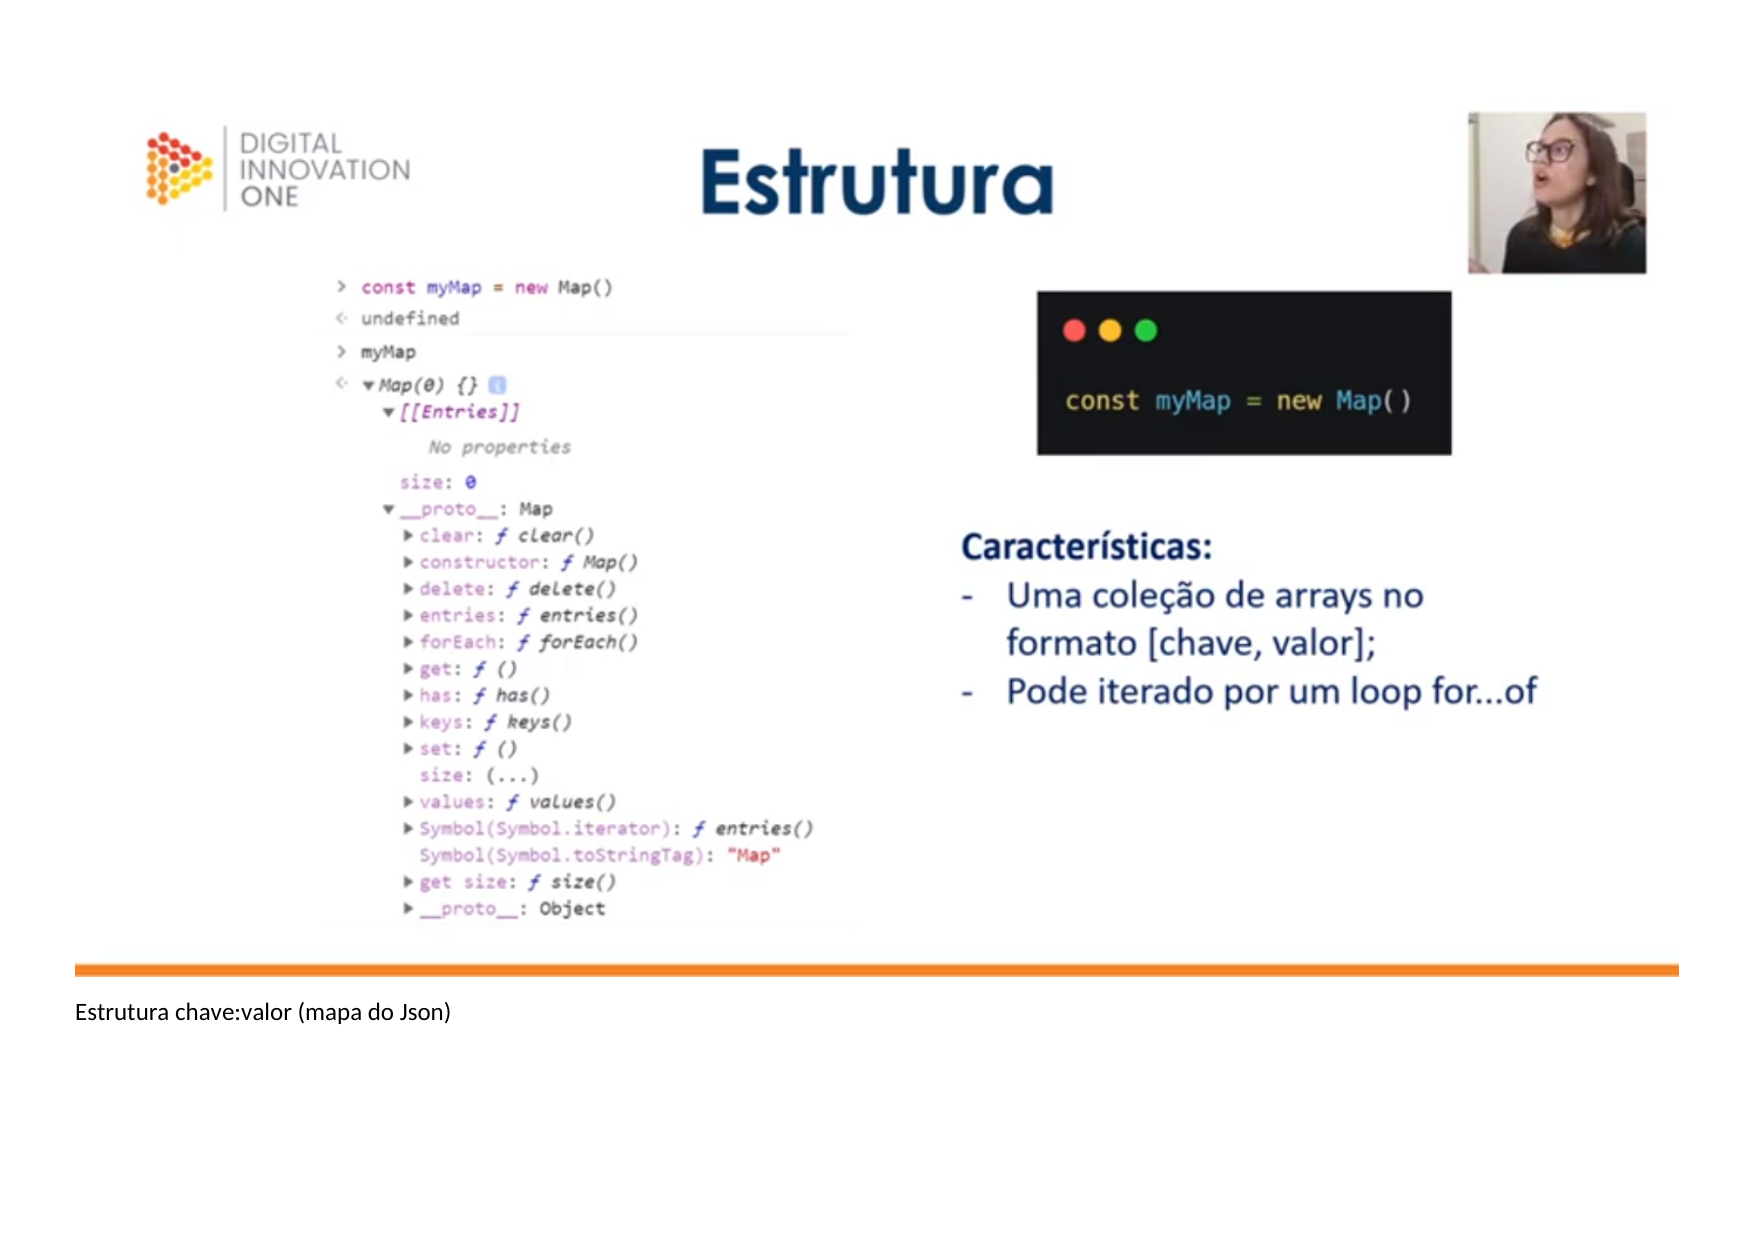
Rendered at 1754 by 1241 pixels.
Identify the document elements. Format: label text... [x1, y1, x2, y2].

picture [75, 75, 1679, 977]
text Estrutura chave:valor (mapa do Json) [75, 996, 1679, 1026]
